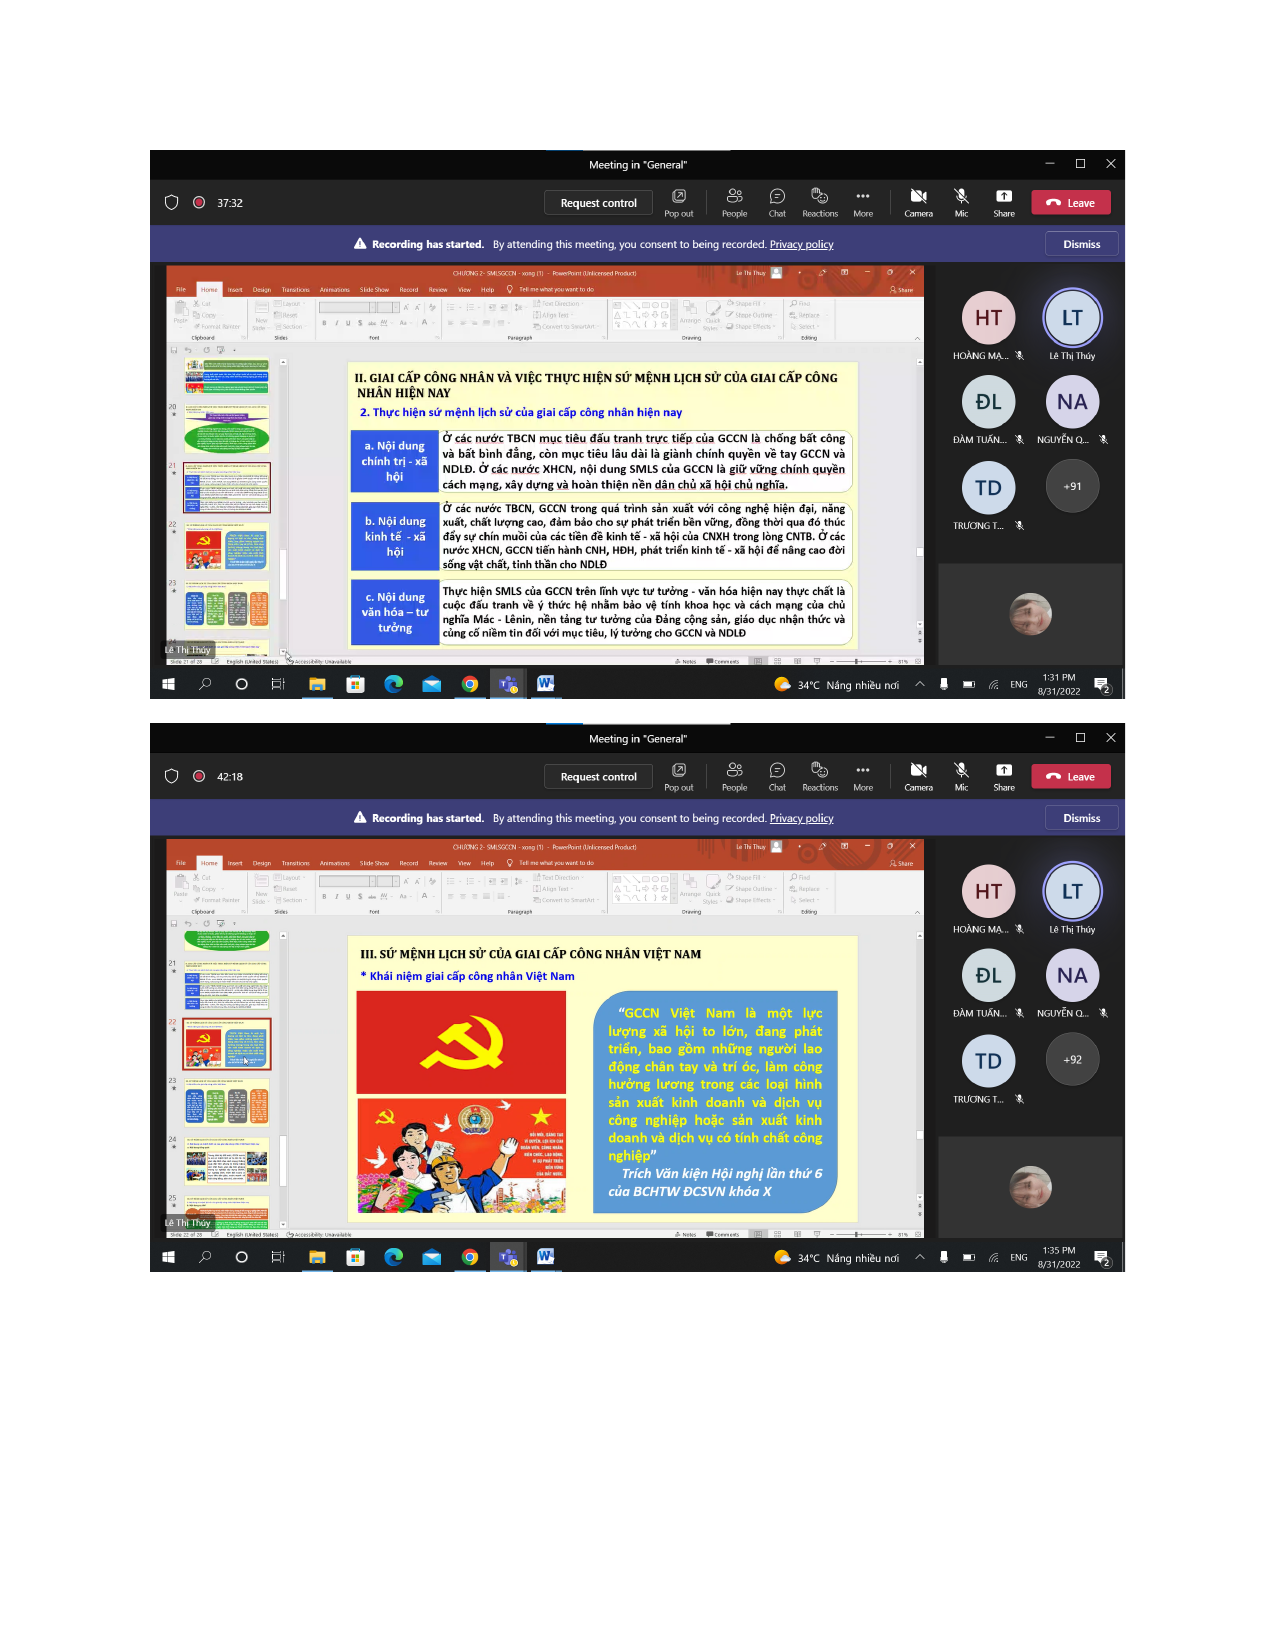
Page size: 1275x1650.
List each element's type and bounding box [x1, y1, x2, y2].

picture [150, 150, 1125, 699]
picture [150, 723, 1125, 1272]
